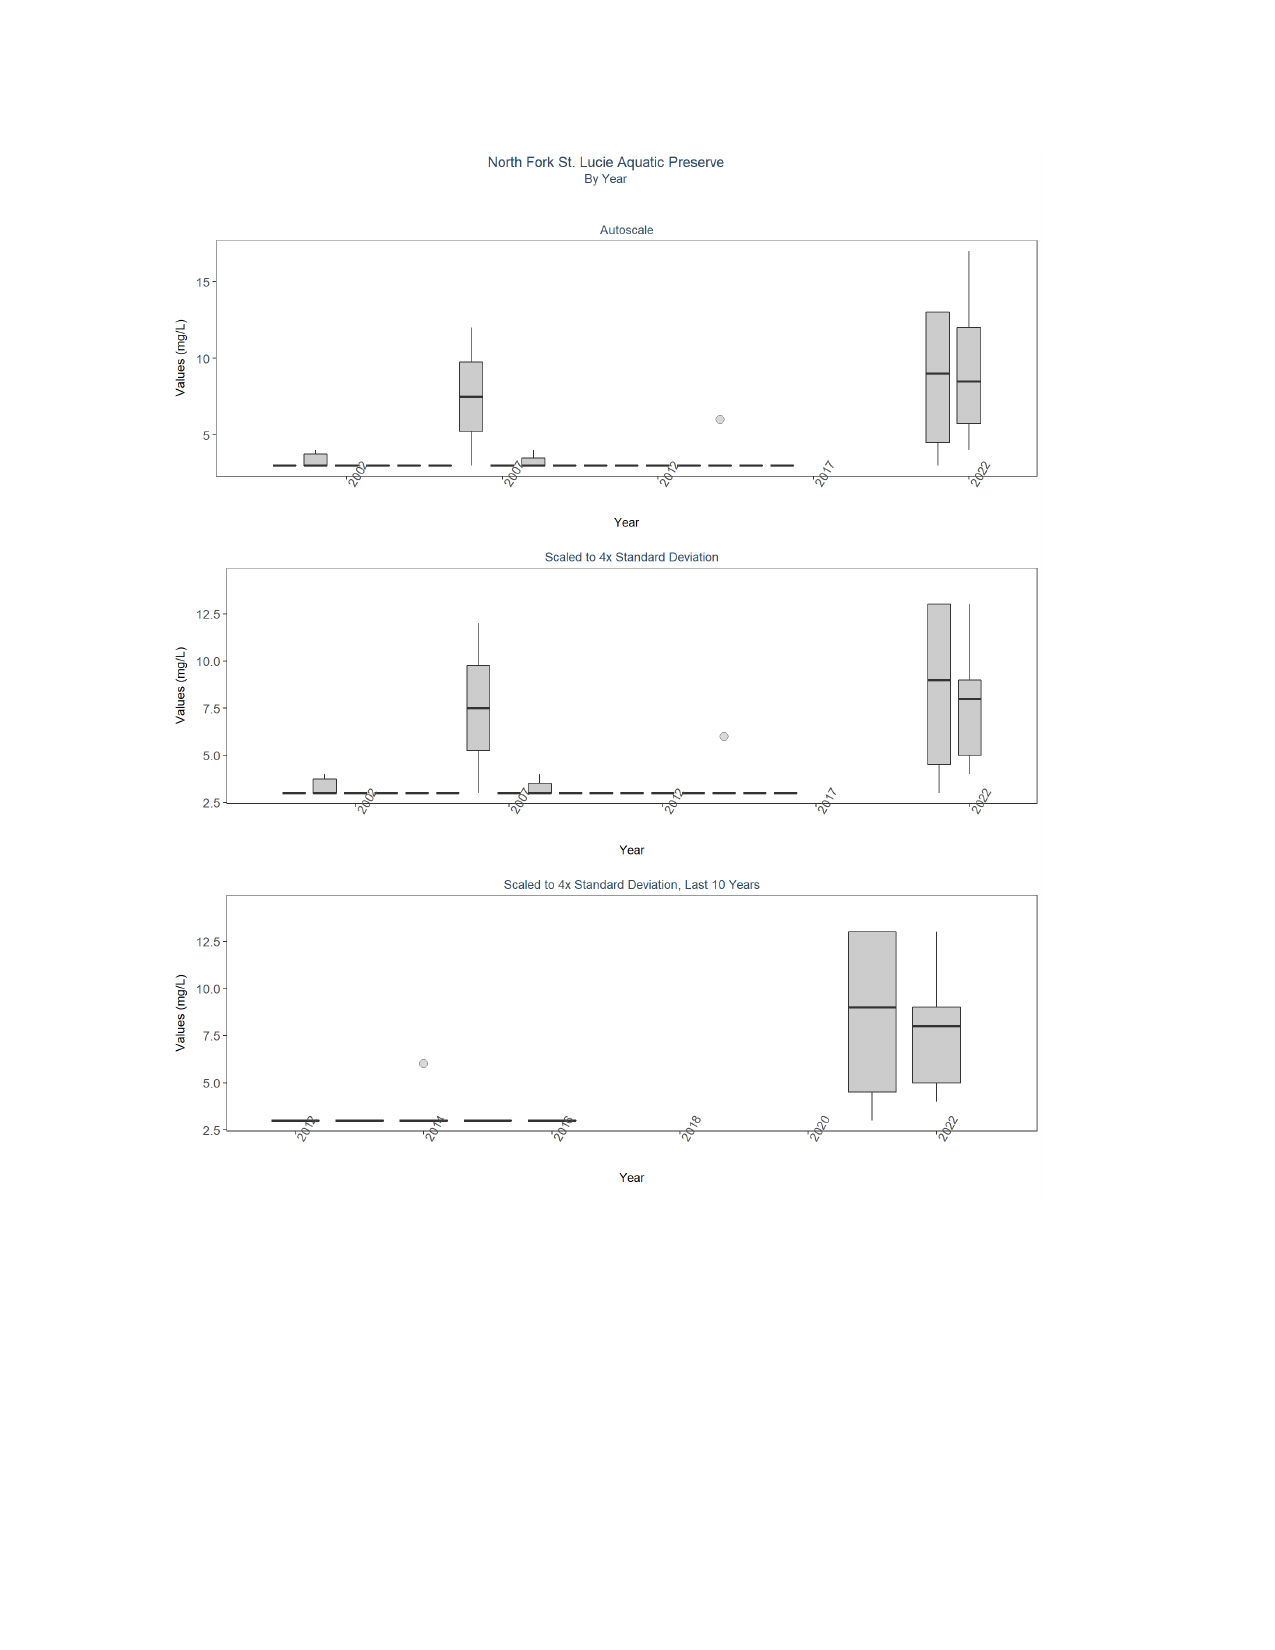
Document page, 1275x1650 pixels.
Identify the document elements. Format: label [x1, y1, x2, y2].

picture [168, 150, 1044, 1200]
